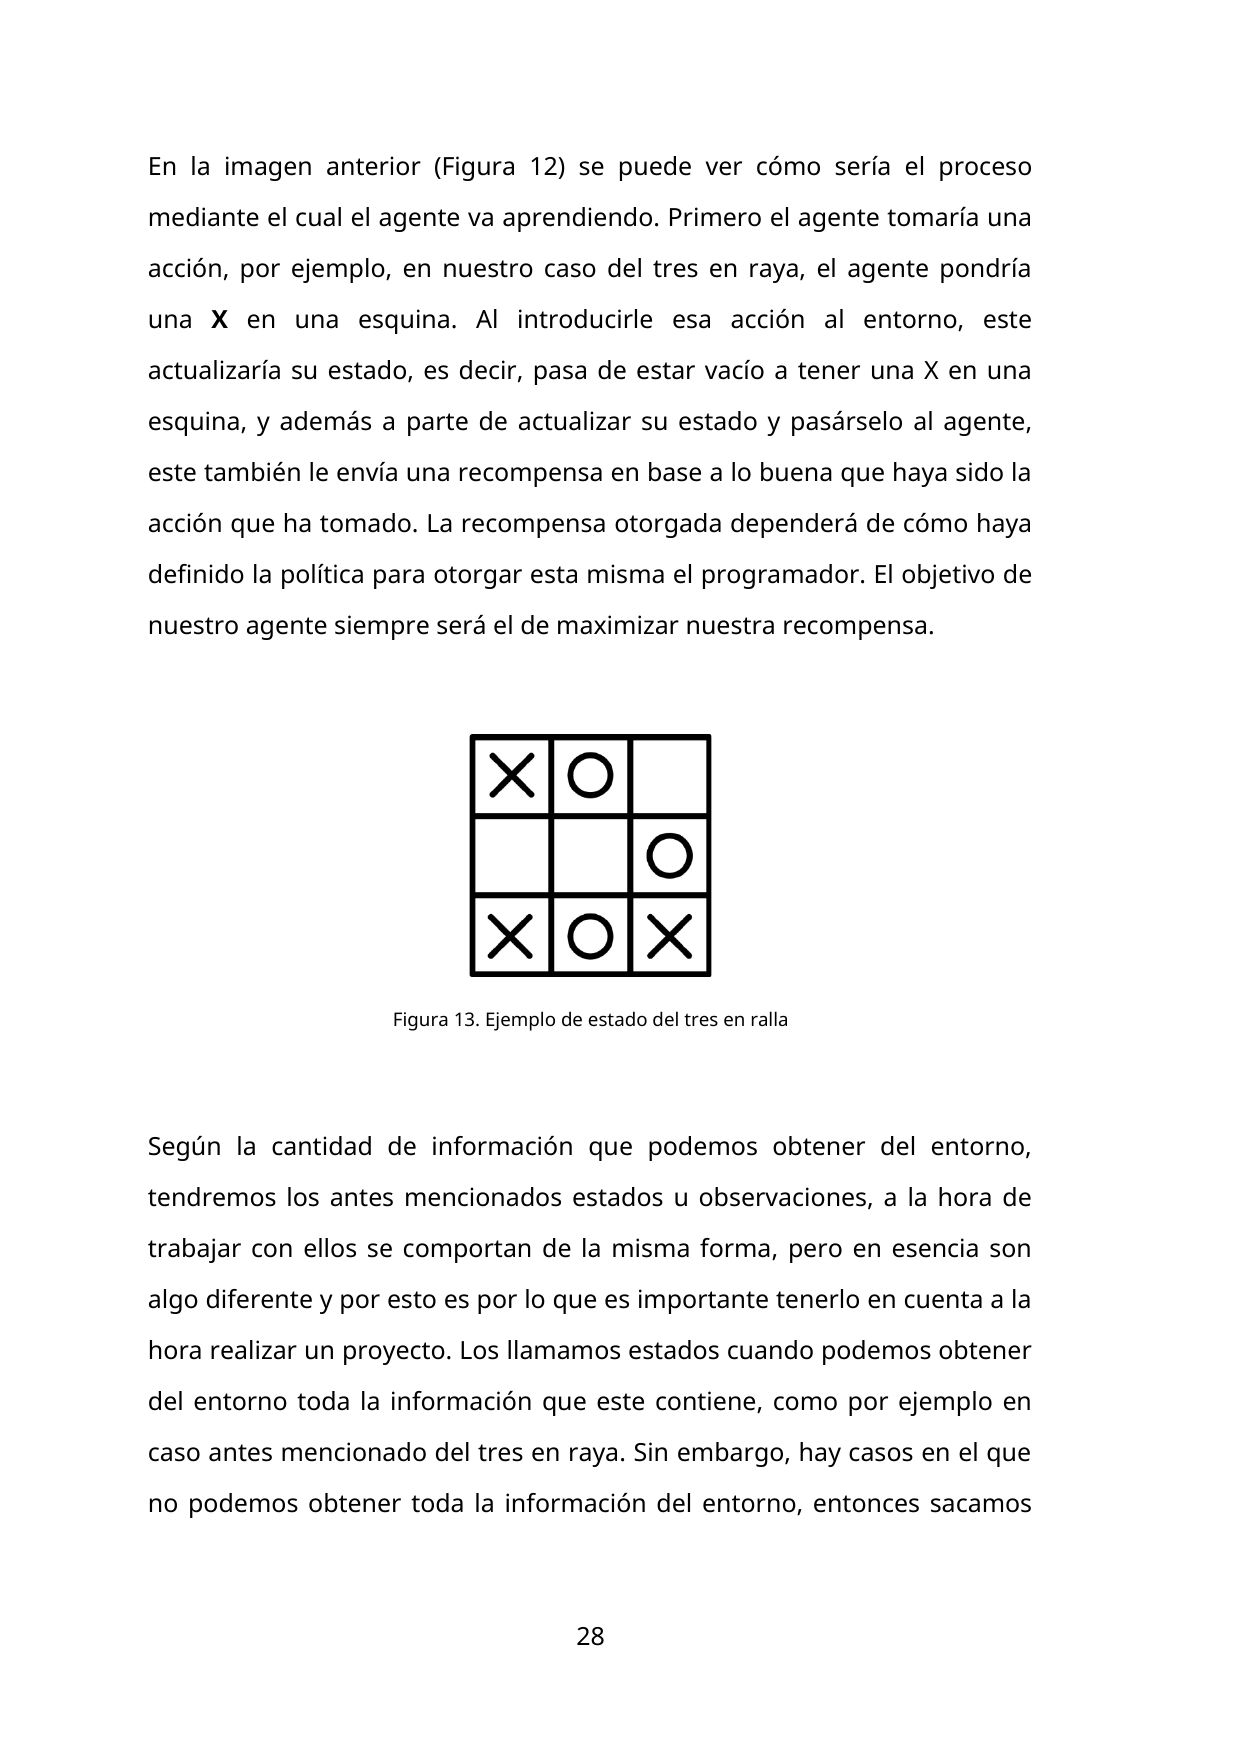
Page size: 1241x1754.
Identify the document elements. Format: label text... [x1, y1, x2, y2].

text En la imagen anterior (Figura 12) se puede ver cómo sería el proceso mediante el cual el agente va aprendiendo. Primero el agente tomaría una acción, por ejemplo, en nuestro caso del tres en raya, el agente pondría una X en una esquina. Al introducirle esa acción al entorno, este actualizaría su estado, es decir, pasa de estar vacío a tener una X en una esquina, y además a parte de actualizar su estado y pasárselo al agente, este también le envía una recompensa en base a lo buena que haya sido la acción que ha tomado. La recompensa otorgada dependerá de cómo haya definido la política para otorgar esta misma el programador. El objetivo de nuestro agente siempre será el de maximizar nuestra recompensa. [148, 148, 1033, 642]
picture [469, 734, 712, 977]
text Figura 13. Ejemplo de estado del tres en ralla [148, 1006, 1033, 1032]
